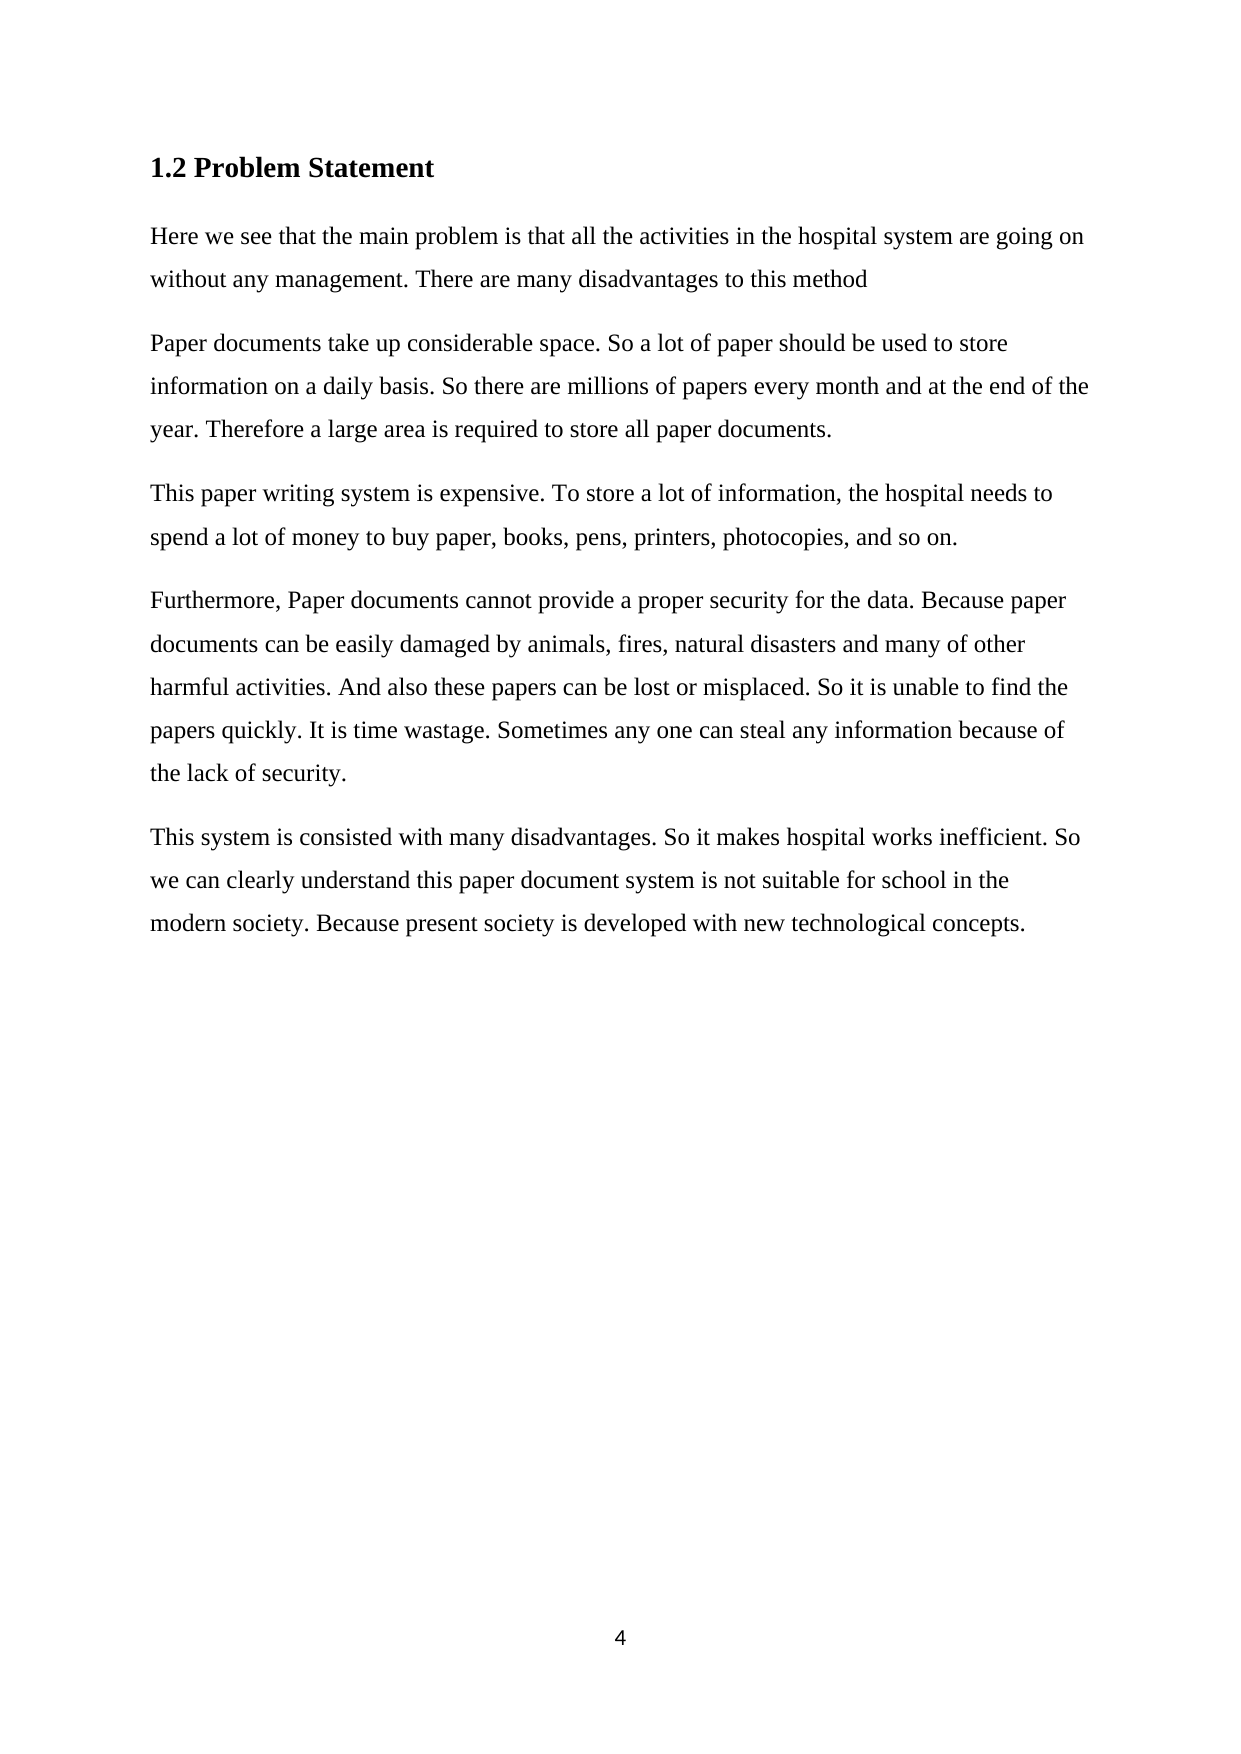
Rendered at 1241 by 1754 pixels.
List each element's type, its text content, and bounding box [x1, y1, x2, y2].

text This system is consisted with many disadvantages. So it makes hospital works inefficient. So we can clearly understand this paper document system is not suitable for school in the modern society. Because present society is developed with new technological concepts. [150, 822, 1090, 937]
text Paper documents take up considerable space. So a lot of paper should be used to store information on a daily basis. So there are millions of papers every month and at the end of the year. Therefore a large area is required to store all paper documents. [150, 328, 1090, 443]
text Here we see that the main problem is that all the activities in the hospital system are going on without any management. There are many disadvantages to this method [150, 221, 1090, 293]
text This paper writing system is expensive. To store a lot of information, the hospital needs to spend a lot of money to buy paper, books, pens, printers, photocopies, and so on. [150, 478, 1090, 550]
text 1.2 Problem Statement [150, 150, 1090, 183]
text Furthermore, Paper documents cannot provide a proper security for the data. Because paper documents can be easily damaged by animals, fires, natural disasters and many of other harmful activities. And also these papers can be lost or misplaced. So it is unable to find the papers quickly. It is time wastage. Sometimes any one can steal any information because of the lack of security. [150, 586, 1090, 787]
